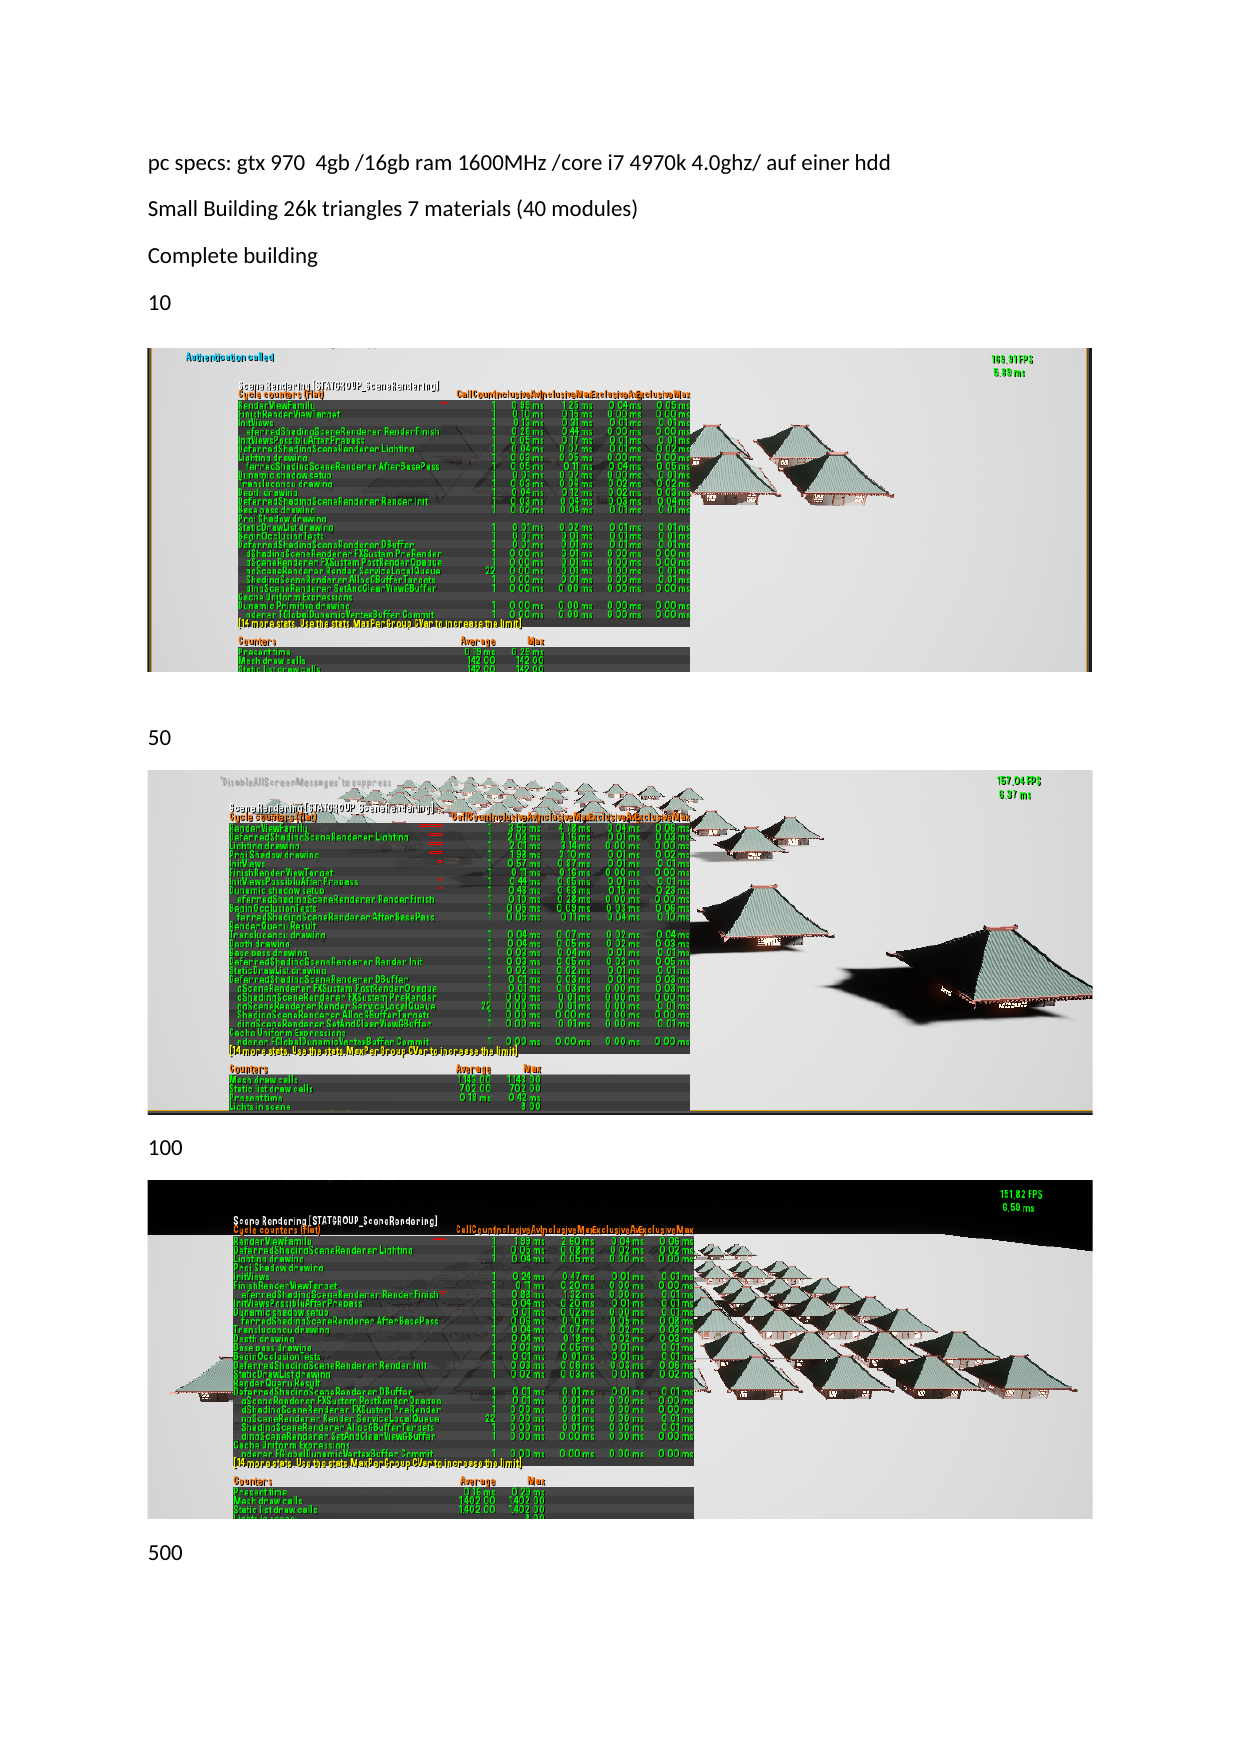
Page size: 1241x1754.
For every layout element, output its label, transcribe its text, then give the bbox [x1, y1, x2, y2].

text pc specs: gtx 970 4gb /16gb ram 1600MHz /core i7 4970k 4.0ghz/ auf einer hdd [148, 148, 1093, 176]
text 500 [148, 1538, 1093, 1566]
text 100 [148, 1133, 1093, 1161]
text Small Building 26k triangles 7 materials (40 modules) [148, 194, 1093, 222]
text 10 [148, 288, 1093, 316]
picture [147, 770, 1093, 1115]
text Complete building [148, 241, 1093, 269]
picture [147, 1180, 1093, 1519]
picture [147, 348, 1092, 672]
